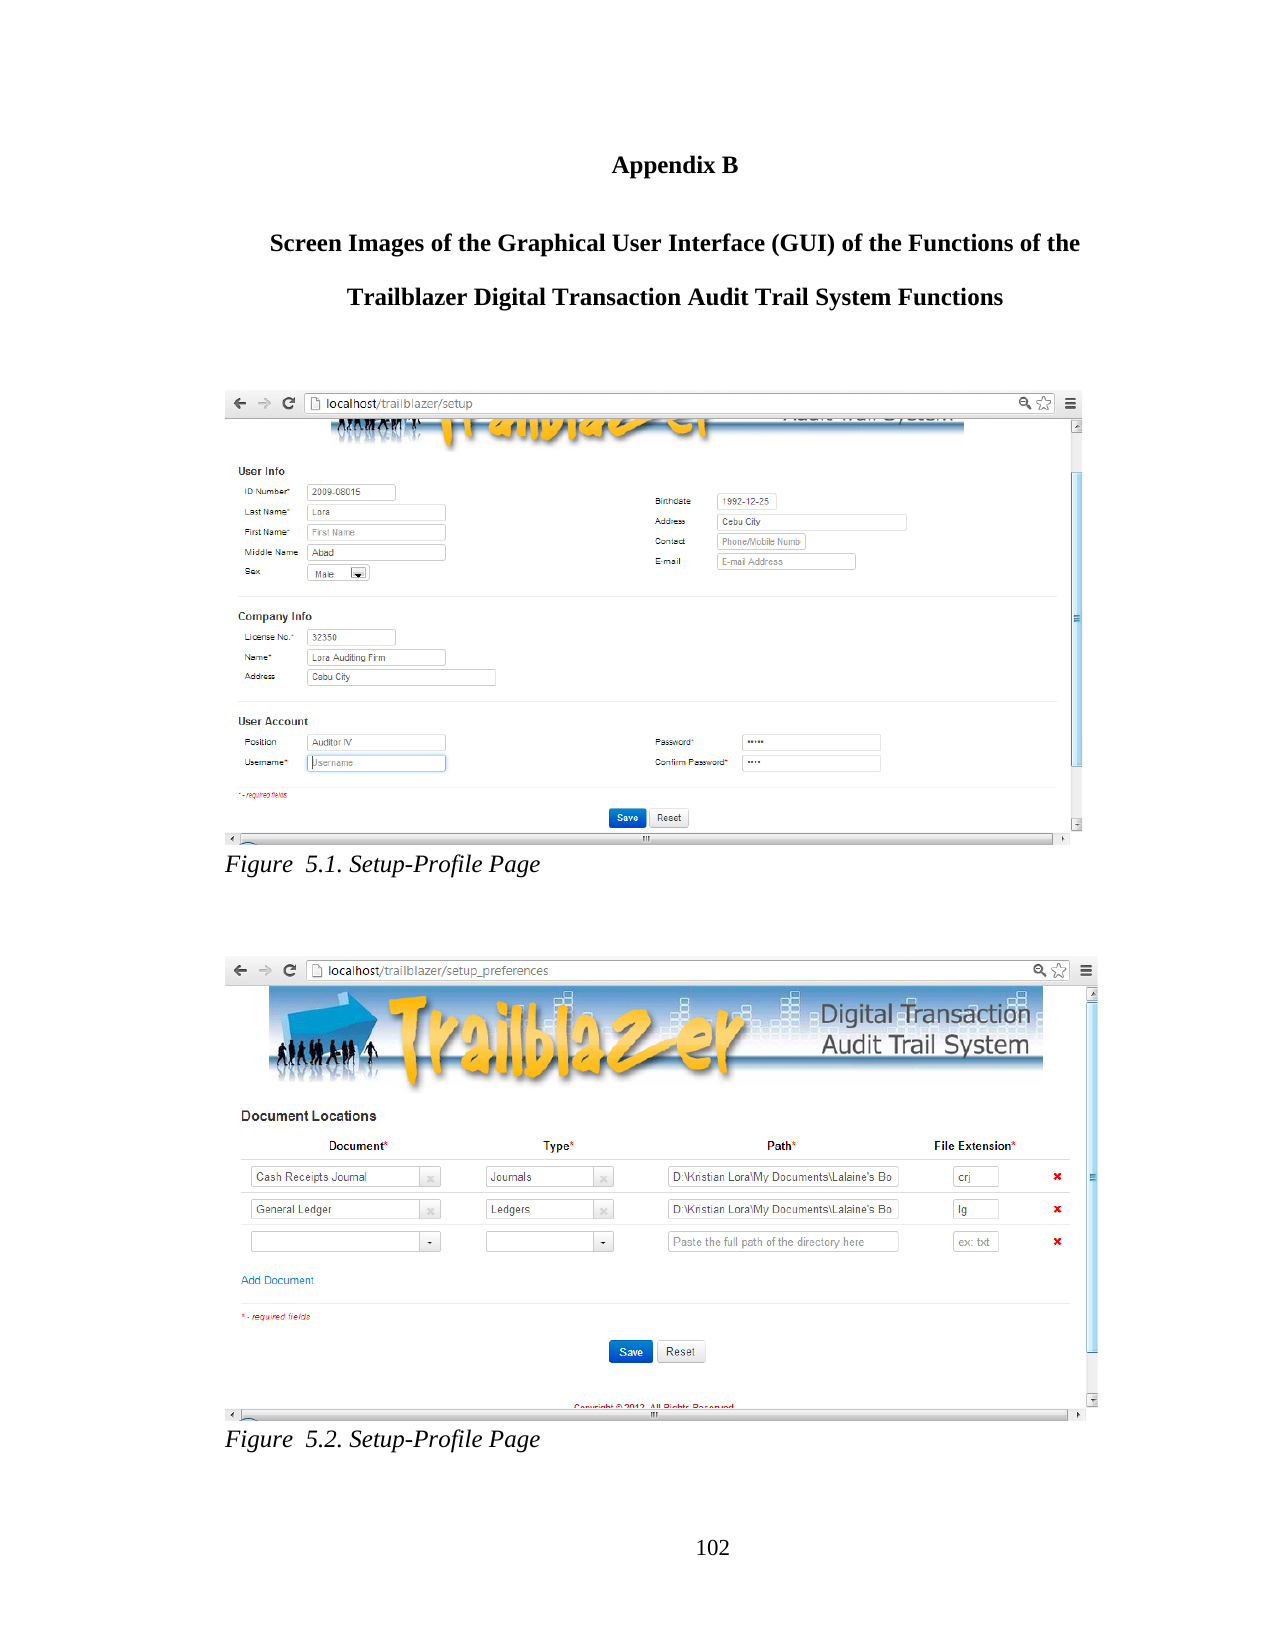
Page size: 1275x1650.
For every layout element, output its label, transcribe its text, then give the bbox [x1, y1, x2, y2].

text Screen Images of the Graphical User Interface (GUI) of the Functions of the [225, 228, 1125, 257]
text Appendix B [225, 150, 1125, 179]
picture [225, 956, 1098, 1421]
text Figure 5.2. Setup-Profile Page [225, 1424, 1125, 1453]
text Figure 5.1. Setup-Profile Page [225, 849, 1125, 878]
text Trailblazer Digital Transaction Audit Trail System Functions [225, 282, 1125, 311]
picture [225, 390, 1083, 845]
